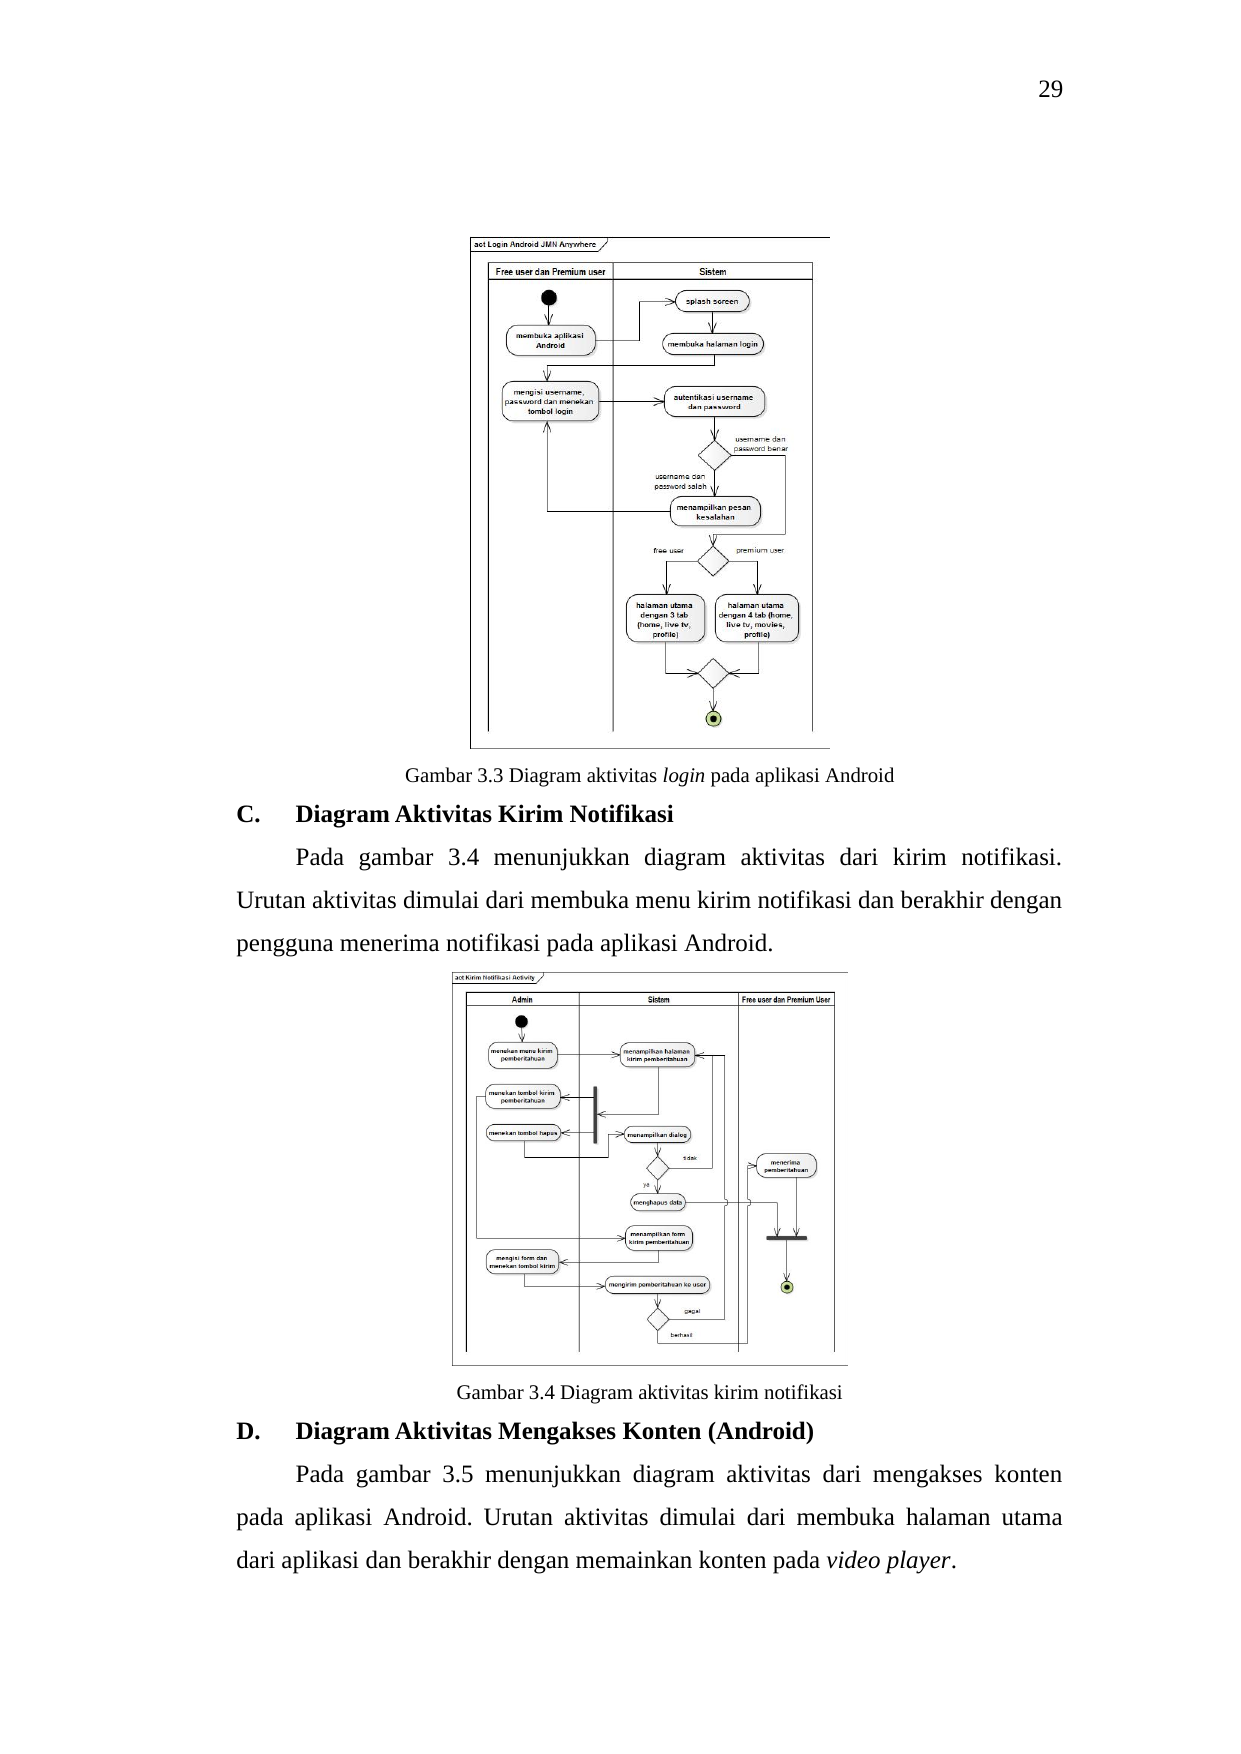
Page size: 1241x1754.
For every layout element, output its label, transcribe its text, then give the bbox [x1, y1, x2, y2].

picture [469, 236, 830, 749]
list Diagram Aktivitas Mengakses Konten (Android) [236, 1416, 1063, 1444]
text Pada gambar 3.5 menunjukkan diagram aktivitas dari mengakses konten pada aplikasi Android. Urutan aktivitas dimulai dari membuka halaman utama dari aplikasi dan berakhir dengan memainkan konten pada video player. [236, 1459, 1063, 1574]
list Diagram Aktivitas Kirim Notifikasi [236, 799, 1063, 828]
text Gambar 3.4 Diagram aktivitas kirim notifikasi [236, 1380, 1063, 1404]
text Gambar 3.3 Diagram aktivitas login pada aplikasi Android [236, 763, 1063, 787]
picture [451, 971, 848, 1366]
text Pada gambar 3.4 menunjukkan diagram aktivitas dari kirim notifikasi. Urutan aktivitas dimulai dari membuka menu kirim notifikasi dan berakhir dengan pengguna menerima notifikasi pada aplikasi Android. [236, 842, 1063, 957]
